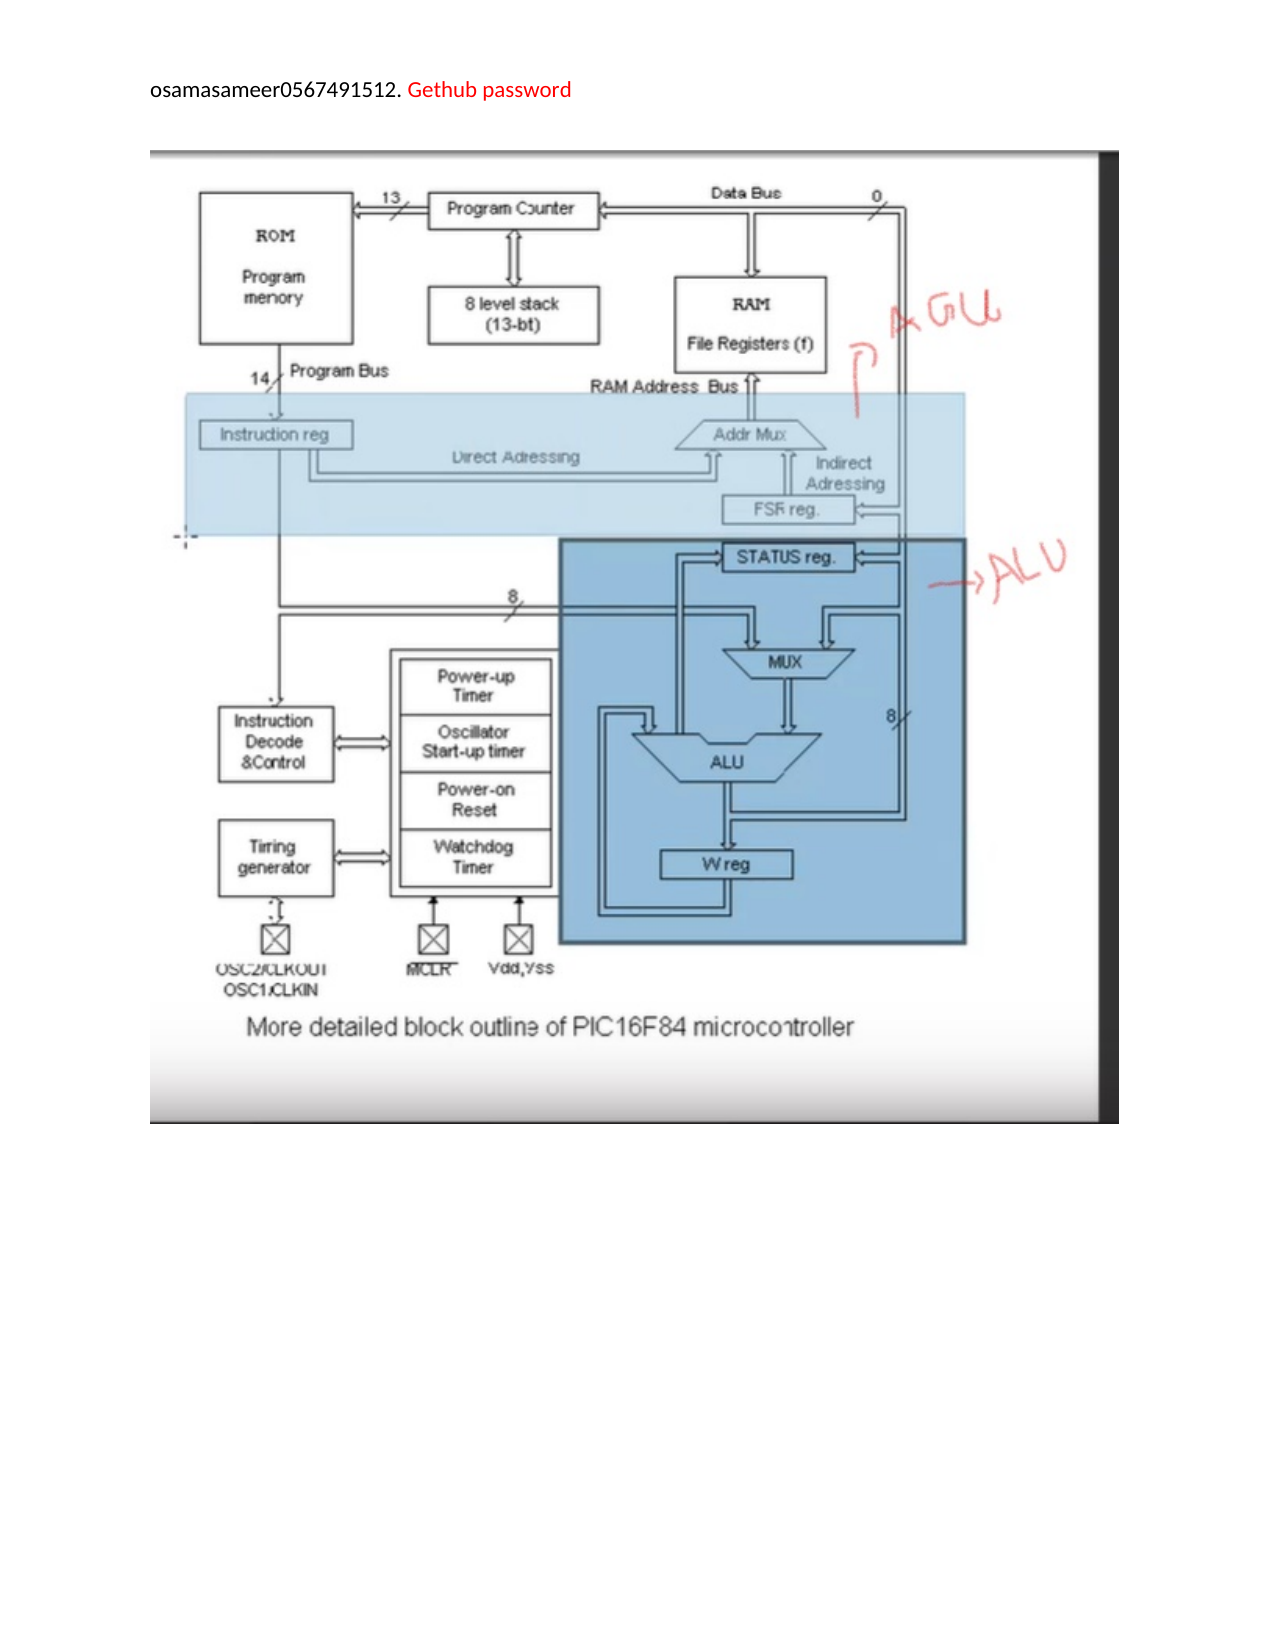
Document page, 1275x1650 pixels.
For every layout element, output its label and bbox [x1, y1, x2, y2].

picture [150, 150, 1119, 1124]
